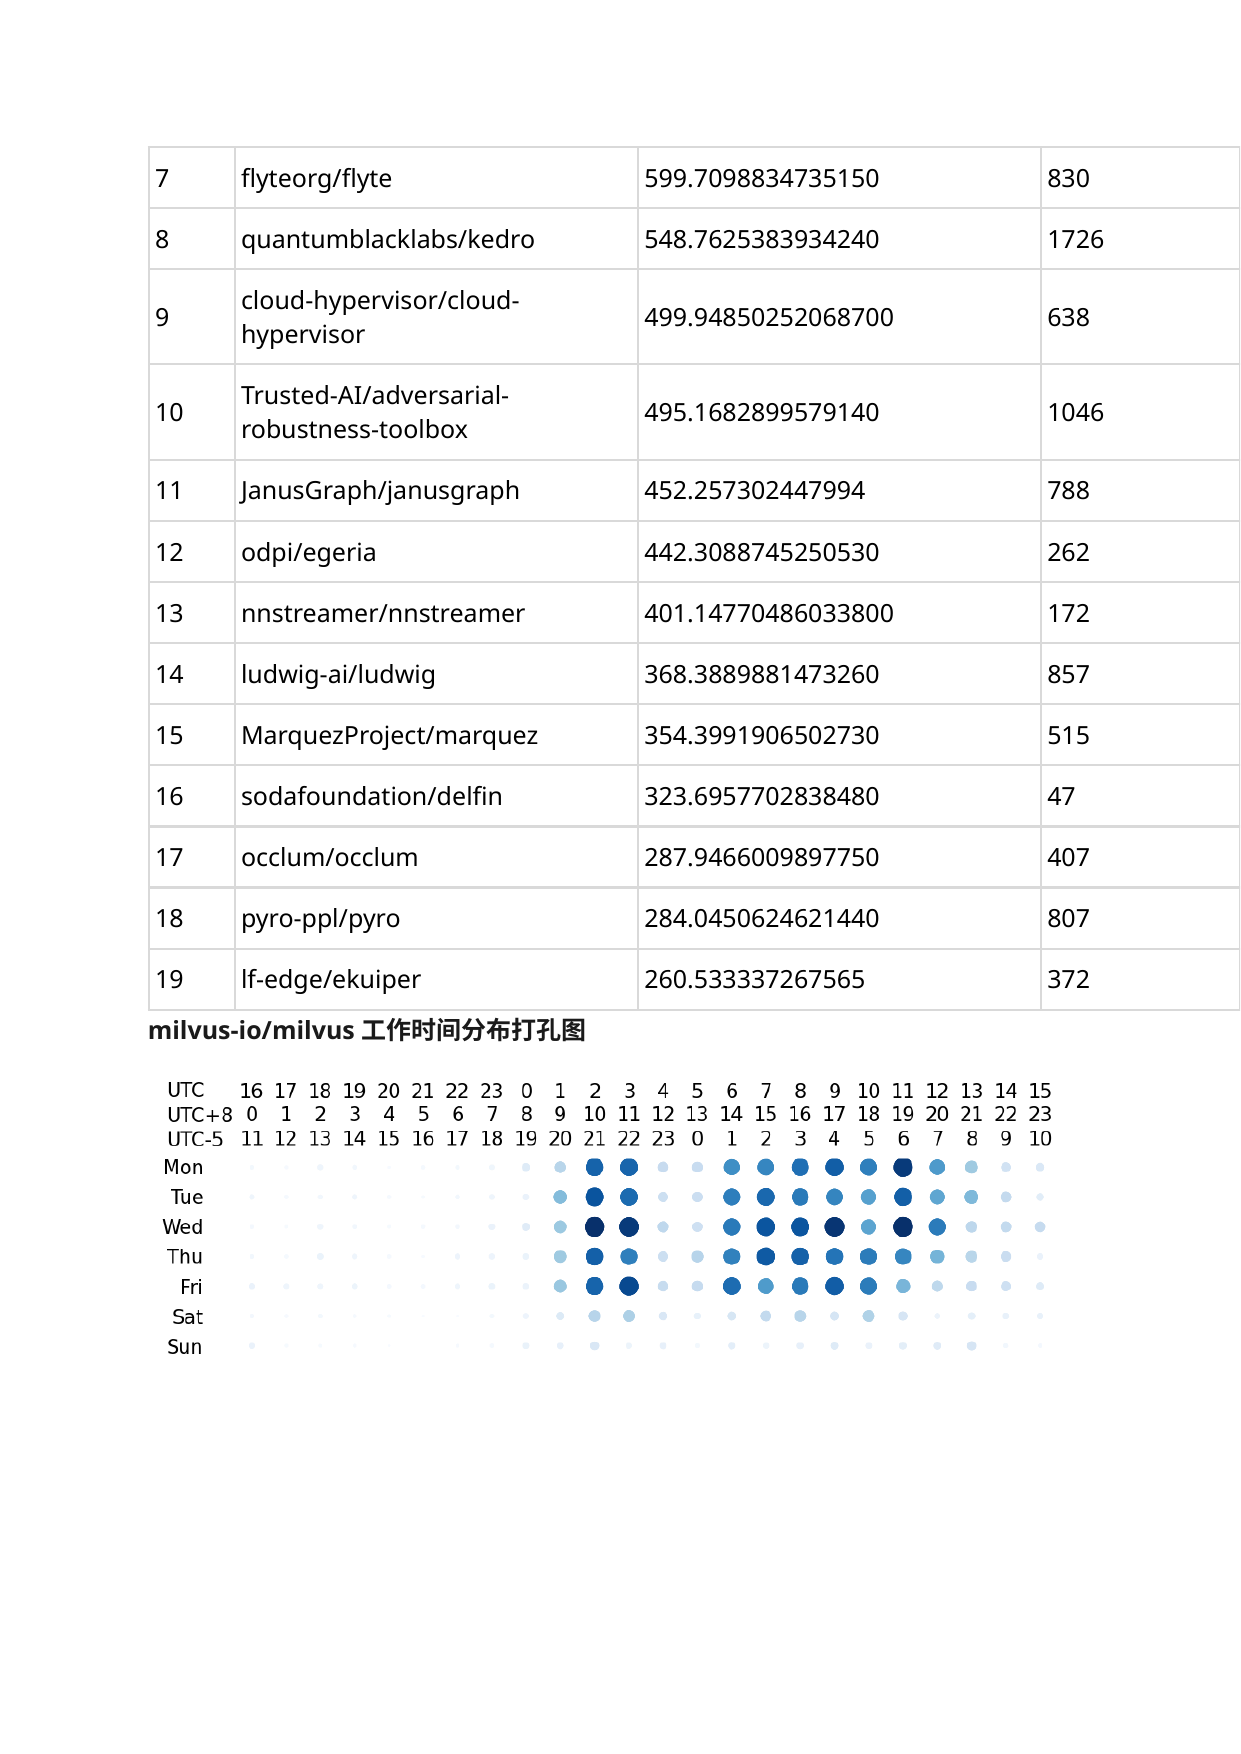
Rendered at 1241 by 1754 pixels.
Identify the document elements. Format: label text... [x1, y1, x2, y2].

table_cell 1046 [1042, 365, 1239, 458]
table_cell 16 [150, 766, 234, 825]
picture [147, 1053, 1093, 1369]
table_cell pyro-ppl/pyro [236, 889, 637, 948]
table_cell sodafoundation/delfin [236, 766, 637, 825]
table_cell quantumblacklabs/kedro [236, 209, 637, 268]
table_cell 401.14770486033800 [639, 583, 1040, 642]
table_cell 372 [1042, 950, 1239, 1009]
table_cell nnstreamer/nnstreamer [236, 583, 637, 642]
table_cell 407 [1042, 828, 1239, 886]
table_cell 599.7098834735150 [639, 148, 1040, 207]
table_cell 1726 [1042, 209, 1239, 268]
table_cell 788 [1042, 461, 1239, 519]
table_cell 10 [150, 365, 234, 458]
table_cell 9 [150, 270, 234, 363]
table_cell occlum/occlum [236, 828, 637, 886]
table_cell 262 [1042, 522, 1239, 581]
table_cell 7 [150, 148, 234, 207]
table_cell 452.257302447994 [639, 461, 1040, 519]
table_cell 548.7625383934240 [639, 209, 1040, 268]
table_cell 499.94850252068700 [639, 270, 1040, 363]
table_cell 172 [1042, 583, 1239, 642]
table_cell 287.9466009897750 [639, 828, 1040, 886]
table_cell cloud-hypervisor/cloud-hypervisor [236, 270, 637, 363]
table_cell 495.1682899579140 [639, 365, 1040, 458]
table_cell 47 [1042, 766, 1239, 825]
table_cell Trusted-AI/adversarial-robustness-toolbox [236, 365, 637, 458]
table_cell 857 [1042, 644, 1239, 703]
table_cell 442.3088745250530 [639, 522, 1040, 581]
table_cell 14 [150, 644, 234, 703]
table_cell 17 [150, 828, 234, 886]
table_cell 323.6957702838480 [639, 766, 1040, 825]
table_cell 638 [1042, 270, 1239, 363]
table_cell 354.3991906502730 [639, 705, 1040, 764]
table_cell 11 [150, 461, 234, 519]
table_cell odpi/egeria [236, 522, 637, 581]
table_cell 8 [150, 209, 234, 268]
table_cell lf-edge/ekuiper [236, 950, 637, 1009]
table_cell 260.533337267565 [639, 950, 1040, 1009]
table_cell flyteorg/flyte [236, 148, 637, 207]
table_cell 368.3889881473260 [639, 644, 1040, 703]
table_cell ludwig-ai/ludwig [236, 644, 637, 703]
table_cell 515 [1042, 705, 1239, 764]
table_cell 15 [150, 705, 234, 764]
table_cell 18 [150, 889, 234, 948]
table_cell 12 [150, 522, 234, 581]
table_cell MarquezProject/marquez [236, 705, 637, 764]
table_cell 807 [1042, 889, 1239, 948]
table_cell 19 [150, 950, 234, 1009]
table_cell 284.0450624621440 [639, 889, 1040, 948]
table_cell 830 [1042, 148, 1239, 207]
subtitle milvus-io/milvus 工作时间分布打孔图 [148, 1011, 1093, 1047]
table_cell 13 [150, 583, 234, 642]
table_cell JanusGraph/janusgraph [236, 461, 637, 519]
